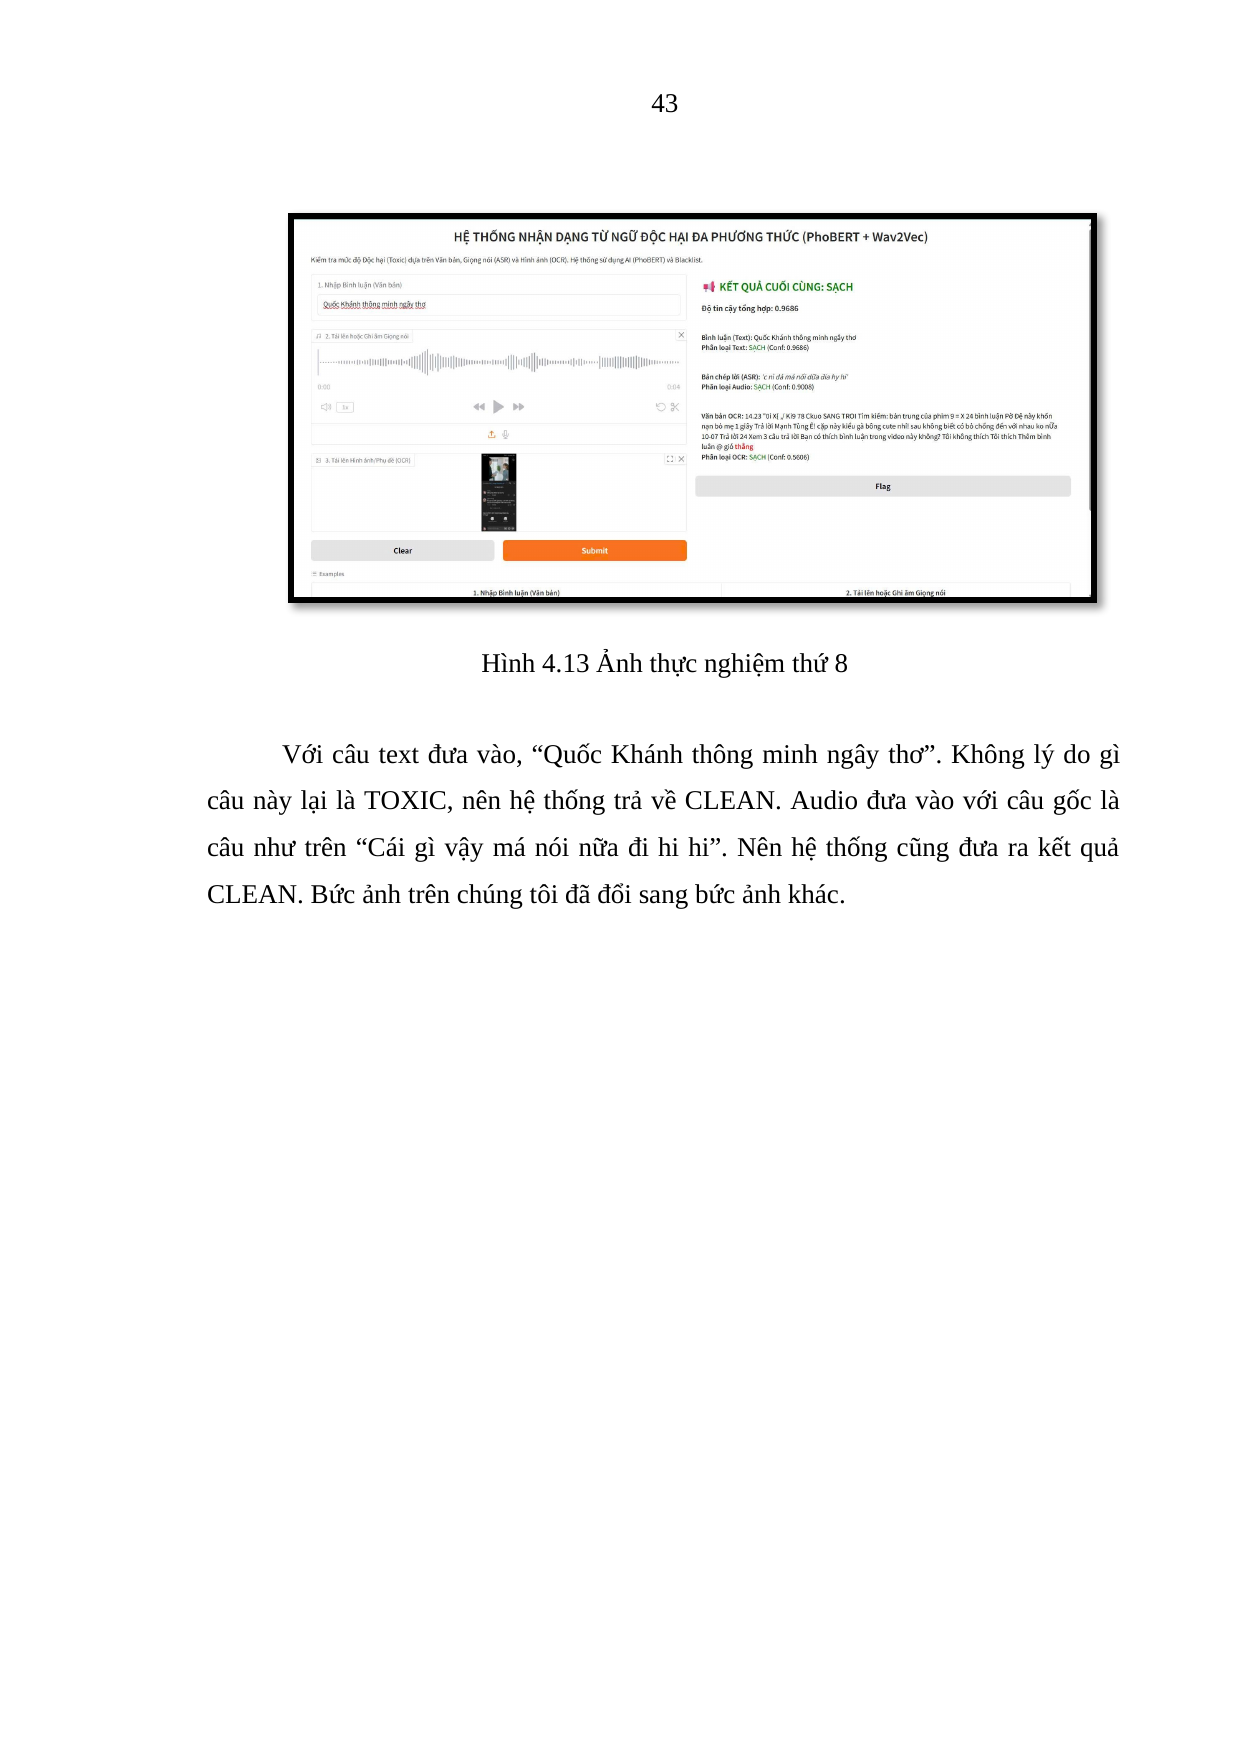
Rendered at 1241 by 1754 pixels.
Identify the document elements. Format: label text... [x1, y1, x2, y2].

picture [294, 219, 1091, 597]
text Với câu text đưa vào, “Quốc Khánh thông minh ngây thơ”. Không lý do gì câu này lại là TOXIC, nên hệ thống trả về CLEAN. Audio đưa vào với câu gốc là câu như trên “Cái gì vậy má nói nữa đi hi hi”. Nên hệ thống cũng đưa ra kết quả CLEAN. Bức ảnh trên chúng tôi đã đổi sang bức ảnh khác. [207, 738, 1122, 909]
